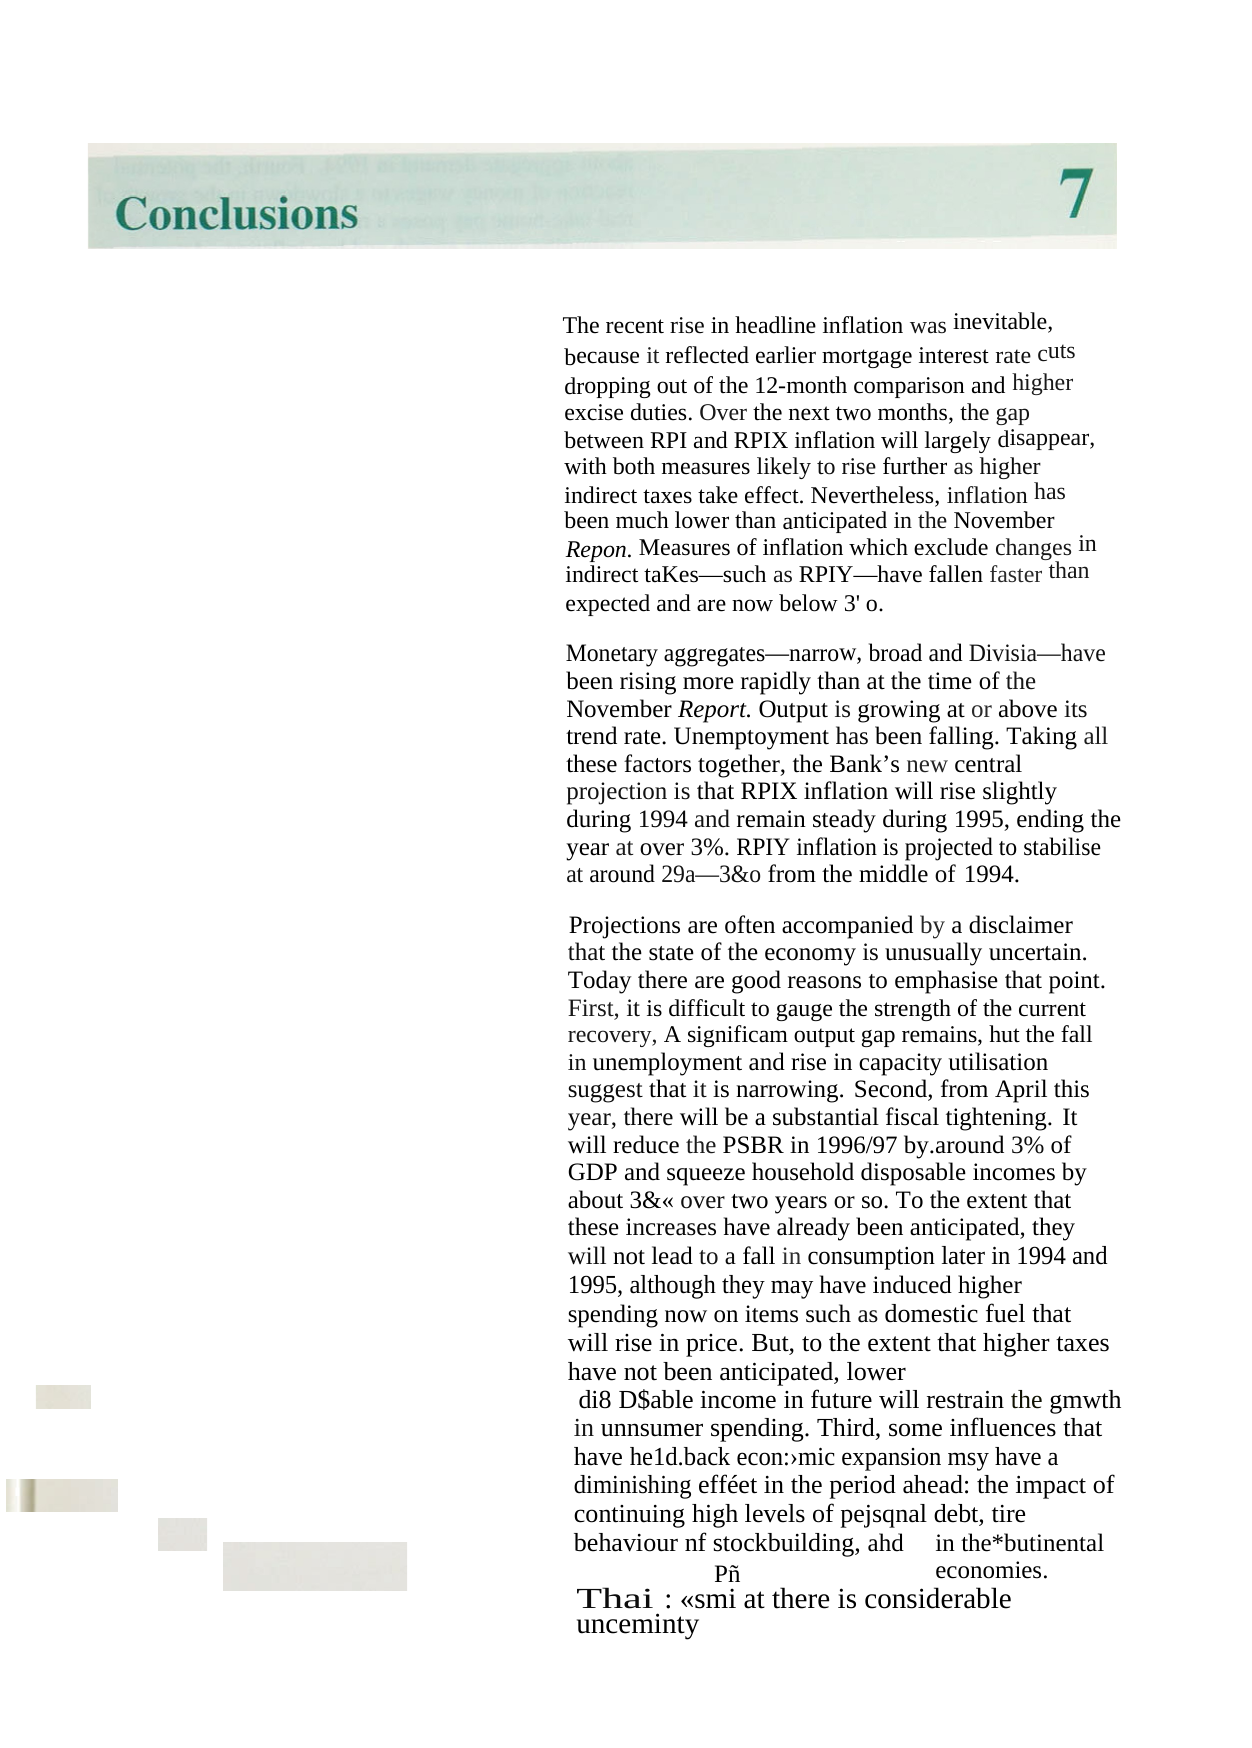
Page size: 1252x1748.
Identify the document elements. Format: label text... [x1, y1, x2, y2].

subtitle Monetary aggregates—narrow, broad and Divisia—have been rising more rapidly than at the time of the November Report. Output is growing at or above its trend rate. Unemptoyment has been falling. Taking all these factors together, the Bank’s new central projection is that RPIX inflation will rise slightly during 1994 and remain steady during 1995, ending the year at over 3%. RPIY inflation is projected to stabilise at around 29a—3&o from the middle of 1994. [566, 638, 1123, 888]
text indirect taKes—such as RPIY—have fallen faster than [565, 560, 1136, 588]
subtitle di8 D$able income in future will restrain the gmwth in unnsumer spending. Third, some influences that have he1d.back econ:›mic expansion msy have a diminishing efféet in the period ahead: the impact of continuing high levels of pejsqnal debt, tire behaviour nf stockbuilding, ahd in the*butinental Pñ economies. [36, 1386, 1125, 1587]
picture [87, 143, 1117, 249]
text expected and are now below 3' o. [565, 589, 1136, 617]
picture [223, 1587, 408, 1591]
picture [6, 1479, 36, 1512]
text Thai : «smi at there is considerable unceminty [576, 1587, 1136, 1639]
text The recent rise in headline inflation was inevitable, because it reflected earlier mortgage interest rate cuts dropping out of the 12-month comparison and higher excise duties. Over the next two months, the gap between RPI and RPIX inflation will largely disappear, with both measures likely to rise further as higher indirect taxes take effect. Nevertheless, inflation has been much lower than anticipated in the November [562, 310, 1108, 534]
text Projections are often accompanied by a disclaimer that the state of the economy is unusually uncertain. Today there are good reasons to emphasise that point. First, it is difficult to gauge the strength of the current recovery, A significam output gap remains, hut the fall in unemployment and rise in capacity utilisation suggest that it is narrowing. Second, from April this year, there will be a substantial fiscal tightening. It will reduce the PSBR in 1996/97 by.around 3% of GDP and squeeze household disposable incomes by about 3&« over two years or so. To the extent that these increases have already been anticipated, they will not lead to a fall in consumption later in 1994 and 1995, although they may have induced higher spending now on items such as domestic fuel that will rise in price. But, to the extent that higher taxes have not been anticipated, lower [568, 911, 1112, 1386]
picture [35, 1385, 91, 1409]
text Repon. Measures of inflation which exclude changes in [566, 534, 1136, 560]
